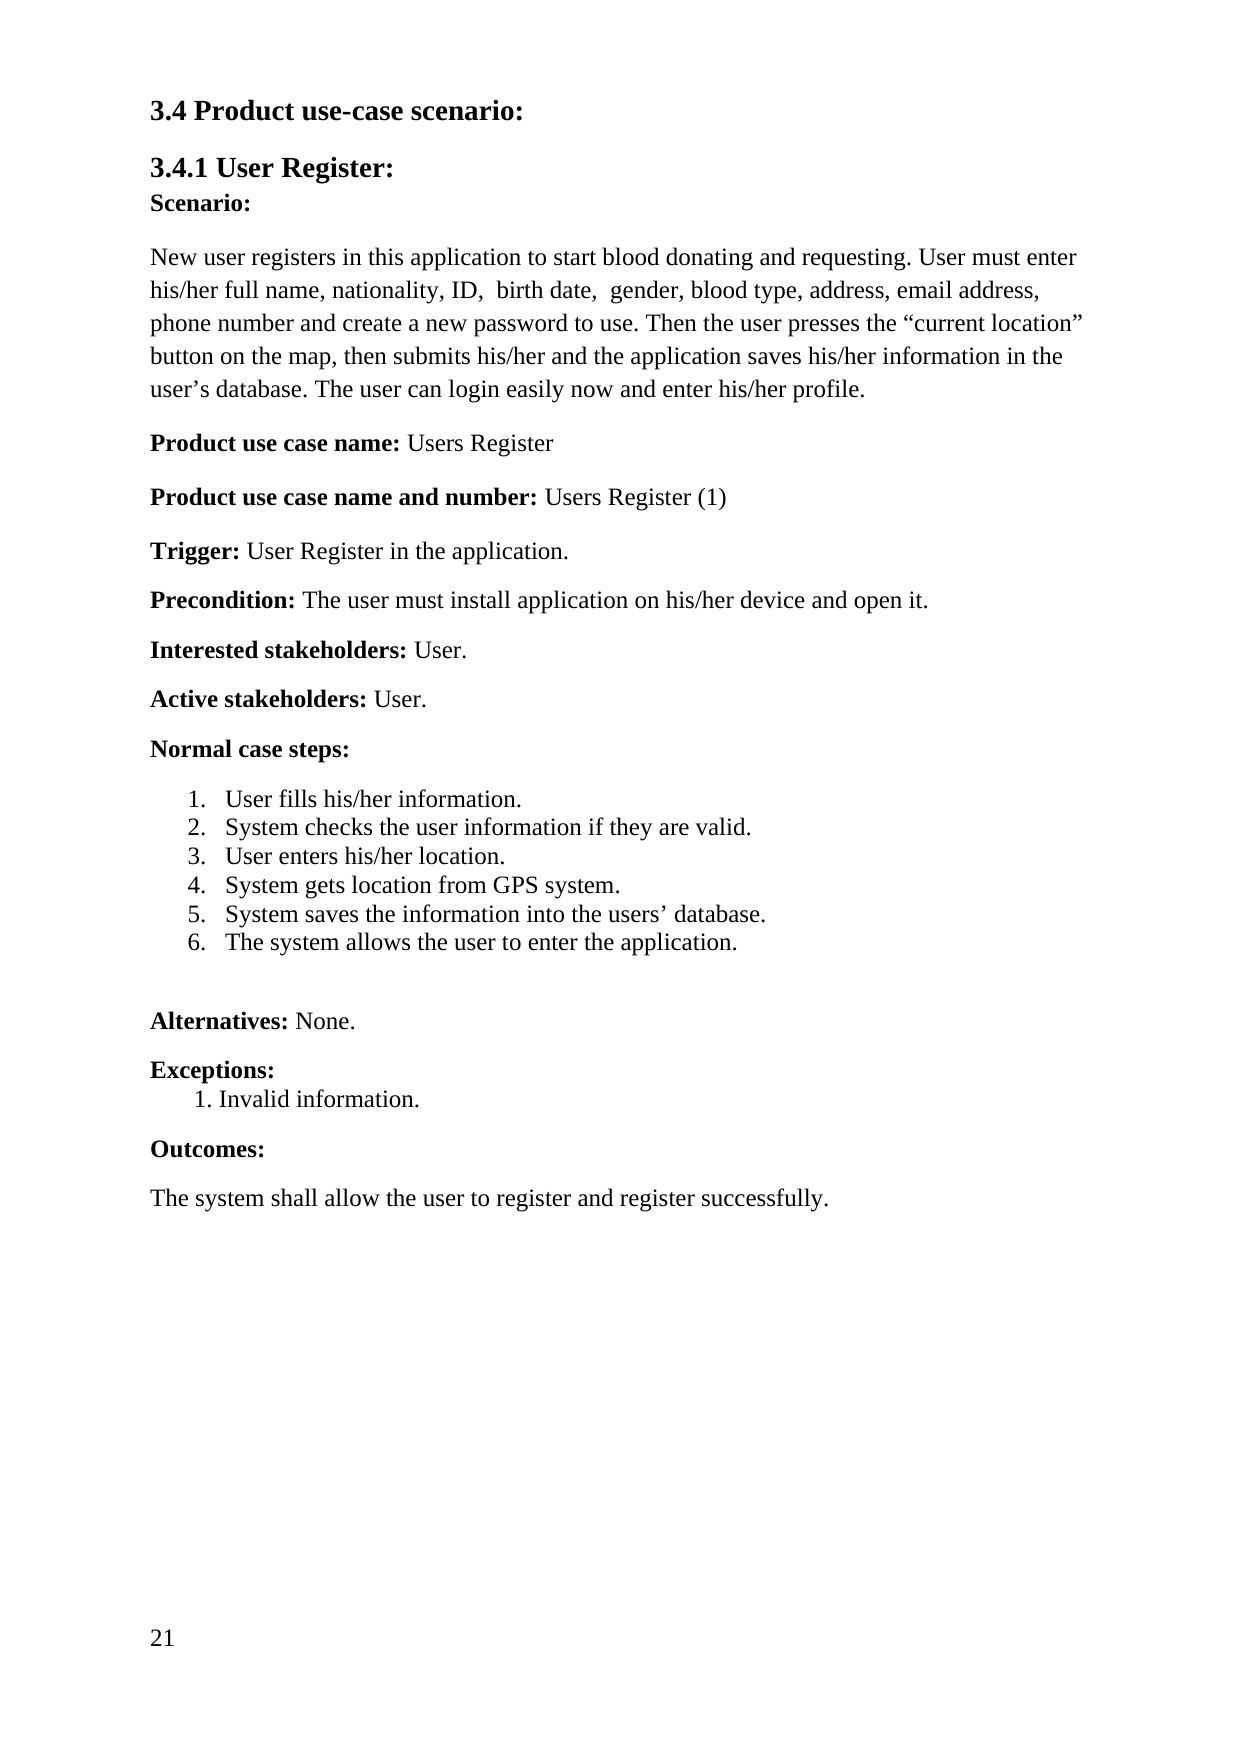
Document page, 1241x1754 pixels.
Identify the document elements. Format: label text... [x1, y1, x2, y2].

text Interested stakeholders: User. [150, 635, 1090, 664]
text Product use case name: Users Register [150, 428, 1090, 457]
subtitle 3.4 Product use-case scenario: [150, 93, 1090, 126]
list The system allows the user to enter the application. [187, 927, 1090, 956]
text Exceptions: 1. Invalid information. [150, 1055, 1090, 1113]
list System gets location from GPS system. [187, 870, 1090, 899]
subtitle 3.4.1 User Register: [150, 150, 1090, 183]
text Scenario: [150, 188, 1090, 217]
text Alternatives: None. [150, 1006, 1090, 1034]
list System checks the user information if they are valid. [187, 812, 1090, 841]
list User fills his/her information. [187, 784, 1090, 812]
text Outcomes: [150, 1134, 1090, 1162]
text Precondition: The user must install application on his/her device and open it. [150, 585, 1090, 614]
text Product use case name and number: Users Register (1) [150, 482, 1090, 511]
text Trigger: User Register in the application. [150, 536, 1090, 564]
list System saves the information into the users’ database. [187, 899, 1090, 927]
text Normal case steps: [150, 734, 1090, 763]
list User enters his/her location. [187, 841, 1090, 870]
text New user registers in this application to start blood donating and requesting. User must enter his/her full name, nationality, ID, birth date, gender, blood type, address, email address, phone number and create a new password to use. Then the user presses the “current location” button on the map, then submits his/her and the application saves his/her information in the user’s database. The user can login easily now and enter his/her profile. [150, 242, 1090, 403]
text Active stakeholders: User. [150, 684, 1090, 713]
text The system shall allow the user to register and register successfully. [150, 1183, 1090, 1212]
